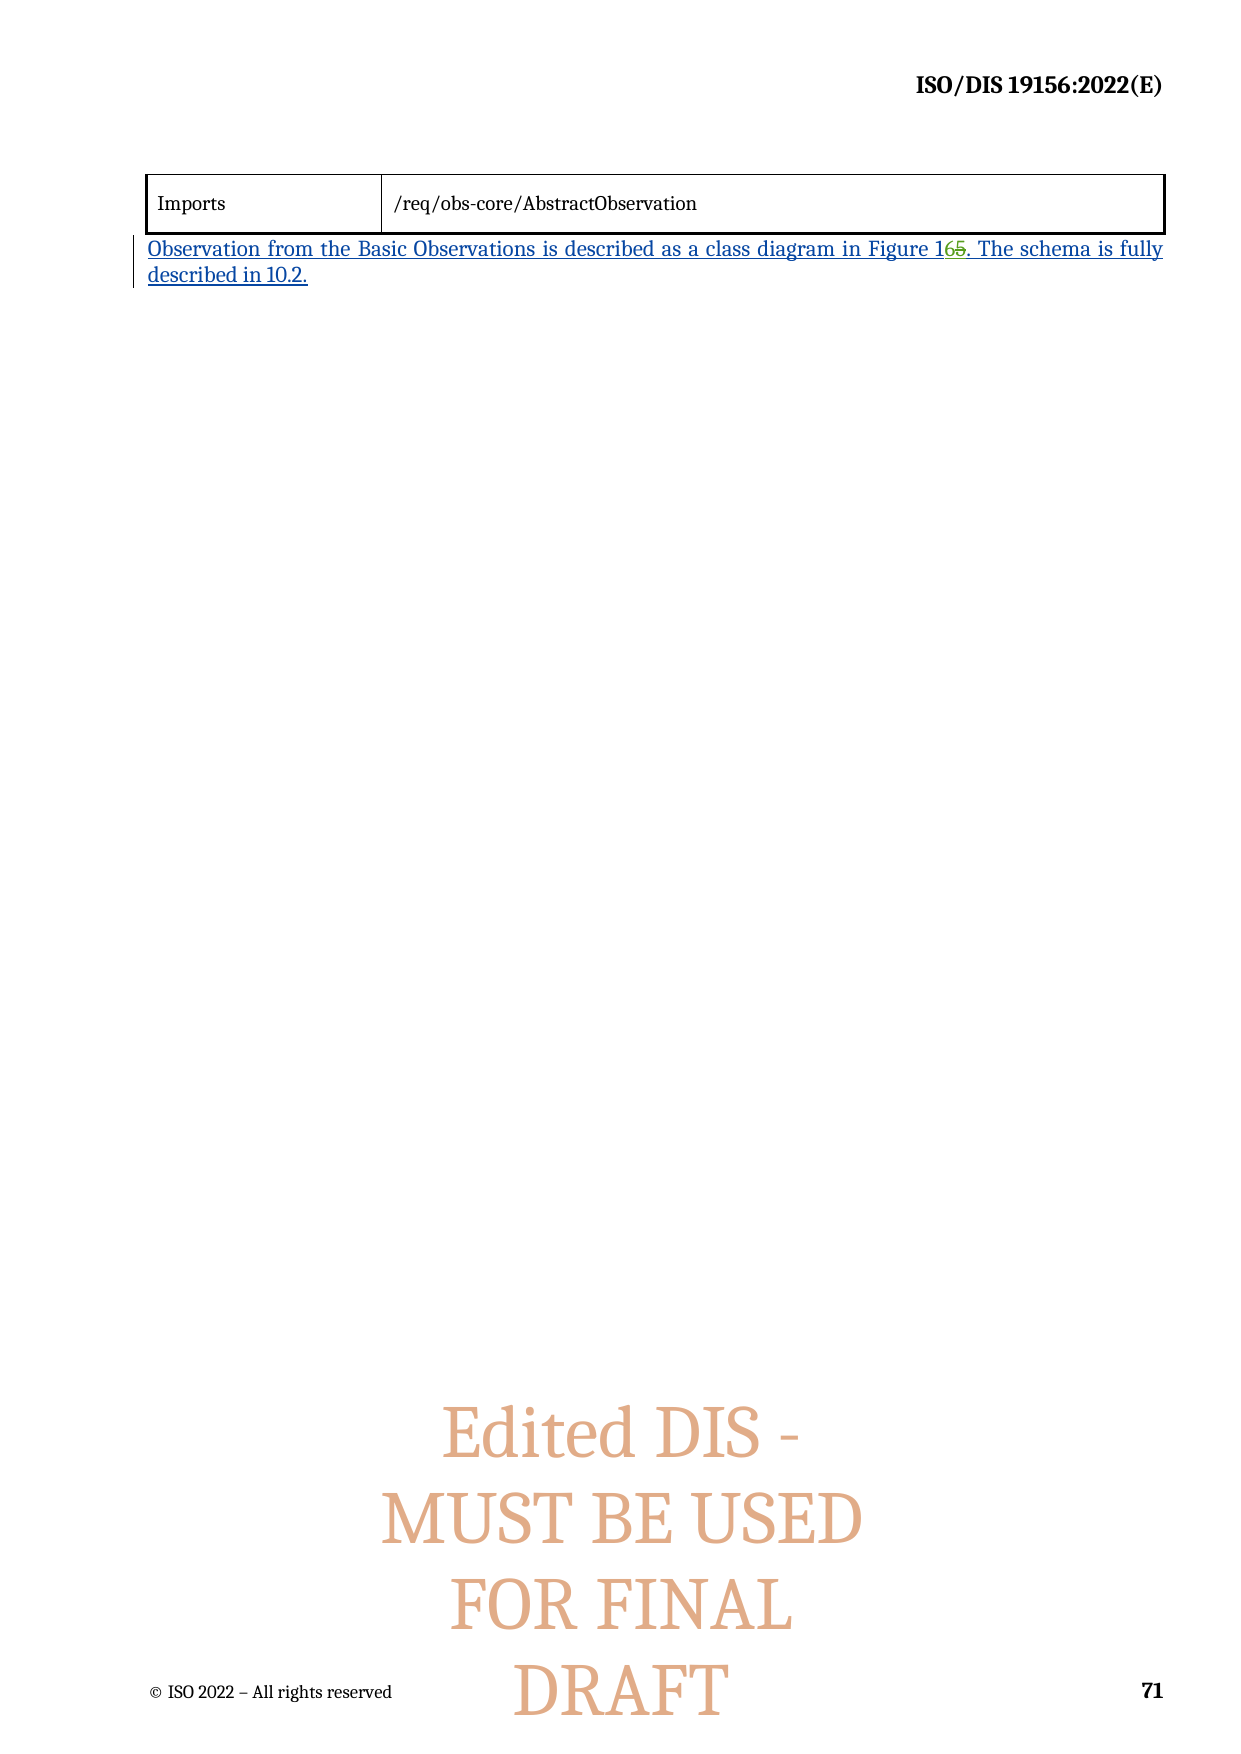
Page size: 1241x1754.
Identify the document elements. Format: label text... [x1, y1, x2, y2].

table_cell /req/obs-core/AbstractObservation [382, 175, 1163, 232]
table_cell Imports [148, 175, 381, 232]
